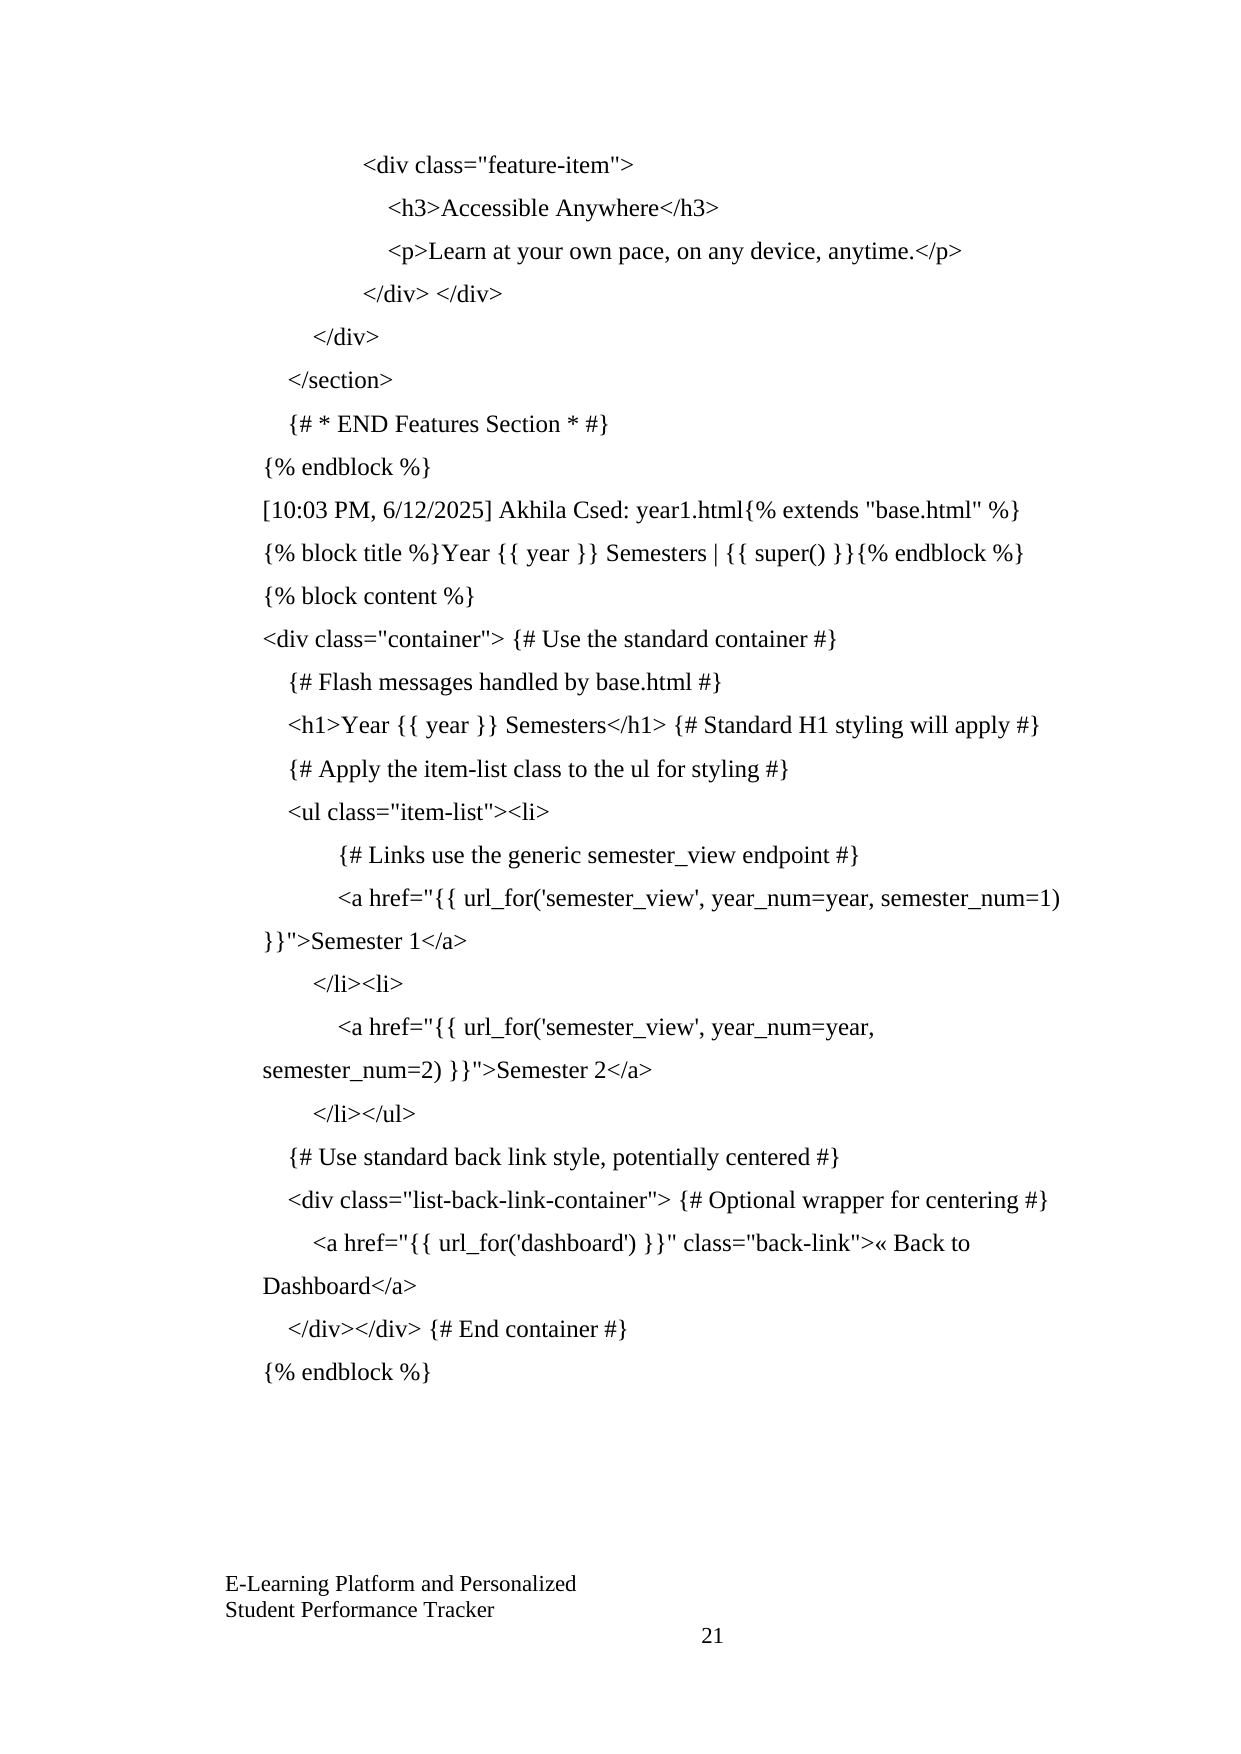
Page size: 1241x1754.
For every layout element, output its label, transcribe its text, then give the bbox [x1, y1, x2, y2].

text {# Use standard back link style, potentially centered #} [262, 1142, 1125, 1171]
text {# Apply the item-list class to the ul for styling #} [262, 754, 1125, 782]
text </div> </div> [262, 279, 1125, 308]
text [10:03 PM, 6/12/2025] Akhila Csed: year1.html{% extends "base.html" %} [262, 495, 1125, 524]
text <p>Learn at your own pace, on any device, anytime.</p> [262, 236, 1125, 265]
text </div></div> {# End container #} [262, 1314, 1125, 1343]
text <a href="{{ url_for('semester_view', year_num=year, semester_num=2) }}">Semester 2</a> [262, 1012, 1125, 1084]
text {# * END Features Section * #} [262, 409, 1125, 437]
text <div class="feature-item"> [262, 150, 1125, 179]
text </li></ul> [262, 1099, 1125, 1127]
text {% block content %} [262, 581, 1125, 610]
text <a href="{{ url_for('semester_view', year_num=year, semester_num=1) [262, 883, 1125, 912]
text </section> [262, 366, 1125, 394]
text }}">Semester 1</a> [262, 926, 1125, 955]
text <div class="list-back-link-container"> {# Optional wrapper for centering #} [262, 1185, 1125, 1214]
text </div> [262, 322, 1125, 351]
text <h3>Accessible Anywhere</h3> [262, 193, 1125, 222]
text </li><li> [262, 969, 1125, 998]
text <h1>Year {{ year }} Semesters</h1> {# Standard H1 styling will apply #} [262, 711, 1125, 739]
text <ul class="item-list"><li> [262, 797, 1125, 826]
text {% block title %}Year {{ year }} Semesters | {{ super() }}{% endblock %} [262, 538, 1125, 567]
text {# Links use the generic semester_view endpoint #} [262, 840, 1125, 869]
text {% endblock %} [262, 452, 1125, 481]
text <div class="container"> {# Use the standard container #} [262, 624, 1125, 653]
text <a href="{{ url_for('dashboard') }}" class="back-link">« Back to Dashboard</a> [262, 1228, 1125, 1300]
text {% endblock %} [262, 1357, 1125, 1386]
text {# Flash messages handled by base.html #} [262, 667, 1125, 696]
